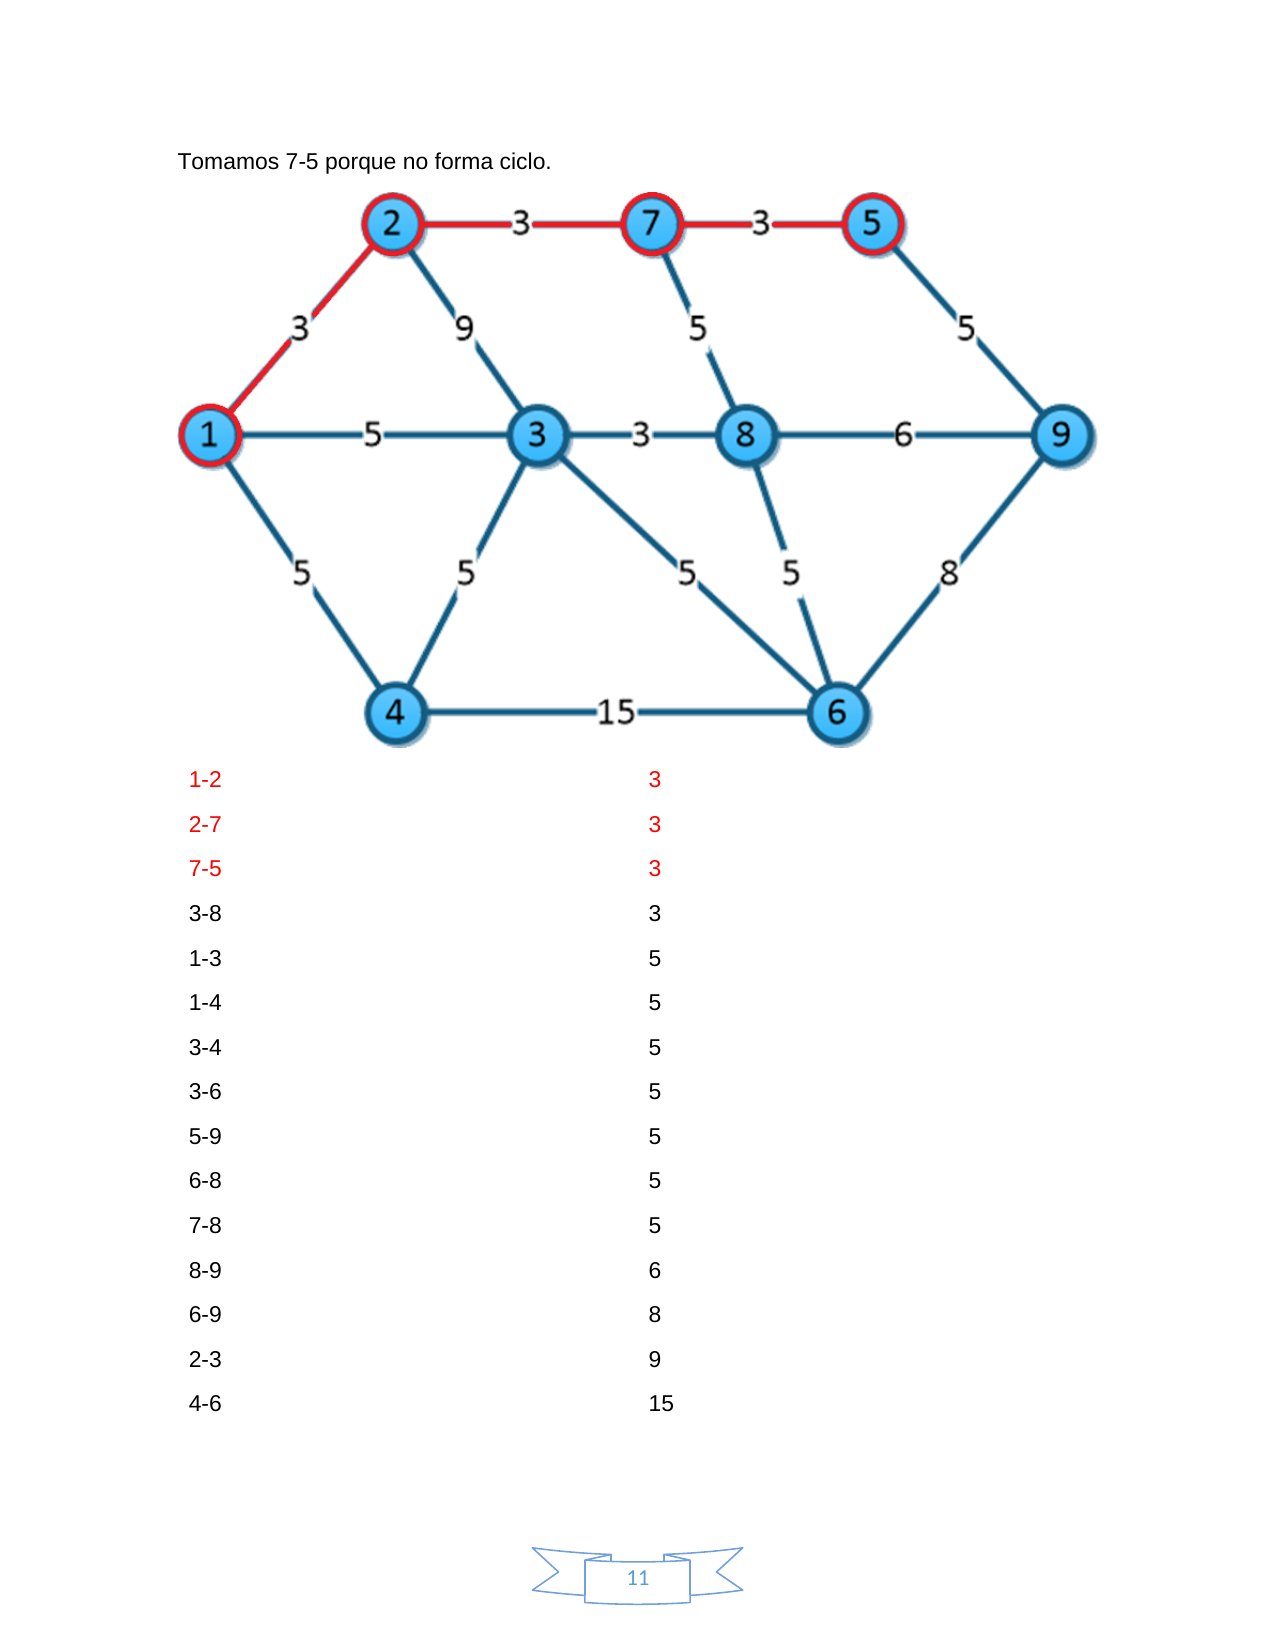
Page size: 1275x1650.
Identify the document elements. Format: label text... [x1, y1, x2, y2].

table_cell 4-6 [177, 1390, 637, 1435]
table_cell 5 [637, 1212, 1097, 1257]
table_cell 8-9 [177, 1257, 637, 1301]
table_cell 5 [637, 1078, 1097, 1123]
table_cell 3-8 [177, 900, 637, 944]
table_cell 3 [637, 811, 1097, 855]
table_cell 3-4 [177, 1034, 637, 1078]
table_cell 8 [637, 1301, 1097, 1346]
table_cell 5-9 [177, 1123, 637, 1167]
table_cell 7-5 [177, 855, 637, 900]
table_cell 6-8 [177, 1168, 637, 1212]
text Tomamos 7-5 porque no forma ciclo. [177, 148, 1098, 174]
table_cell 6-9 [177, 1301, 637, 1346]
table_header 1-2 [177, 766, 637, 811]
table_cell 5 [637, 1123, 1097, 1167]
table_header 3 [637, 766, 1097, 811]
table_cell 5 [637, 1168, 1097, 1212]
table_cell 15 [637, 1390, 1097, 1435]
table_cell 2-7 [177, 811, 637, 855]
table_cell 5 [637, 945, 1097, 989]
table_cell 2-3 [177, 1346, 637, 1390]
table_cell 1-3 [177, 945, 637, 989]
table_cell 6 [637, 1257, 1097, 1301]
table_cell 5 [637, 989, 1097, 1034]
table_cell 3 [637, 855, 1097, 900]
table_cell 5 [637, 1034, 1097, 1078]
table_cell 3 [637, 900, 1097, 944]
table_cell 1-4 [177, 989, 637, 1034]
table_cell 3-6 [177, 1078, 637, 1123]
picture [177, 192, 1098, 748]
table_cell 9 [637, 1346, 1097, 1390]
table_cell 7-8 [177, 1212, 637, 1257]
